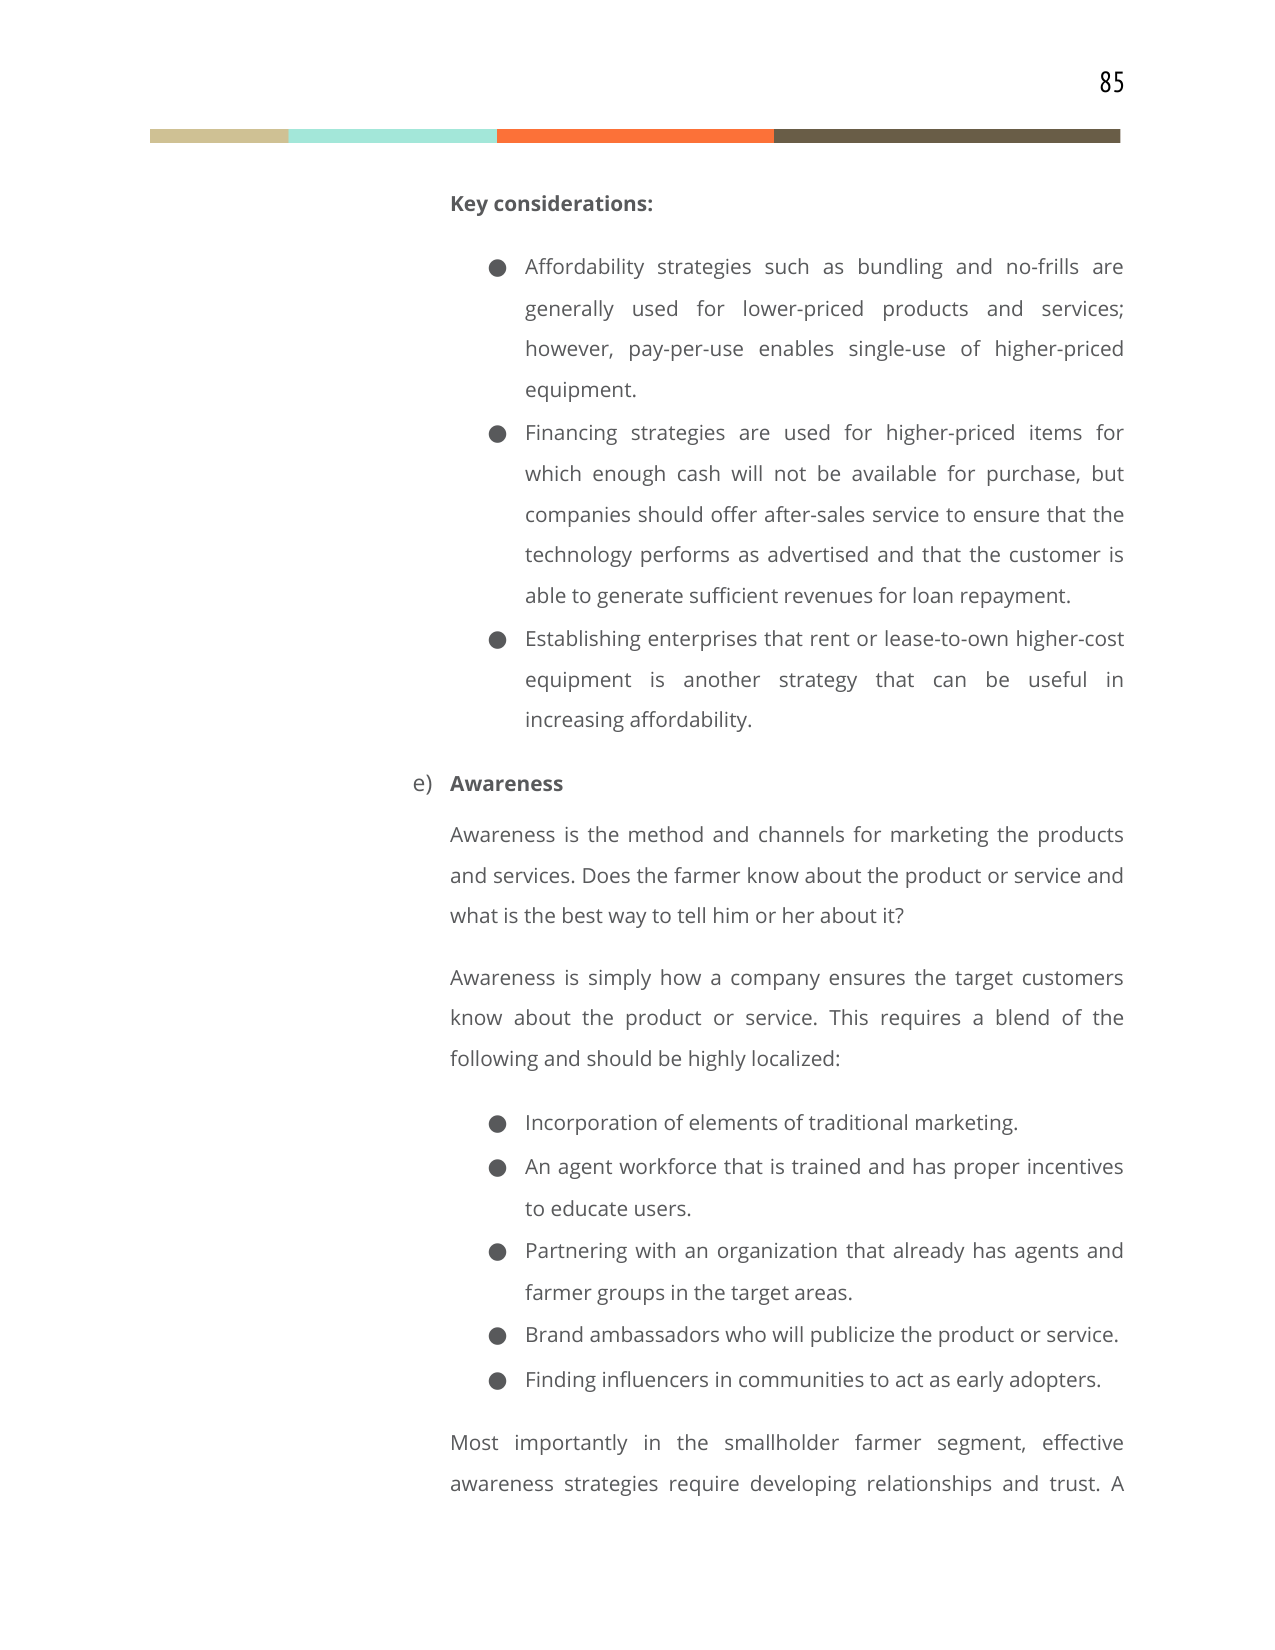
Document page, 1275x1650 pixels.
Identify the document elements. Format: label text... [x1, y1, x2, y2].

text Awareness is simply how a company ensures the target customers know about the product or service. This requires a blend of the following and should be highly localized: [450, 963, 1125, 1072]
text Awareness is the method and channels for marketing the products and services. Does the farmer know about the product or service and what is the best way to tell him or her about it? [450, 820, 1125, 930]
list Affordability strategies such as bundling and no-frills are generally used for lower-priced products and services; however, pay-per-use enables single-use of higher-priced equipment. [487, 250, 1125, 403]
list Establishing enterprises that rent or lease-to-own higher-cost equipment is another strategy that can be useful in increasing affordability. [487, 622, 1125, 734]
list Partnering with an organization that already has agents and farmer groups in the target areas. [487, 1234, 1125, 1306]
list Brand ambassadors who will publicize the product or service. [487, 1318, 1125, 1349]
picture [150, 129, 1121, 143]
text Key considerations: [450, 189, 1125, 217]
list Financing strategies are used for higher-priced items for which enough cash will not be available for purchase, but companies should offer after-sales service to ensure that the technology performs as advertised and that the customer is able to generate sufficient revenues for loan repayment. [487, 416, 1125, 609]
list Finding influencers in communities to act as early adopters. [487, 1363, 1125, 1394]
list An agent workforce that is trained and has proper incentives to educate users. [487, 1150, 1125, 1222]
list Awareness [412, 767, 1125, 798]
list Incorporation of elements of traditional marketing. [487, 1106, 1125, 1137]
